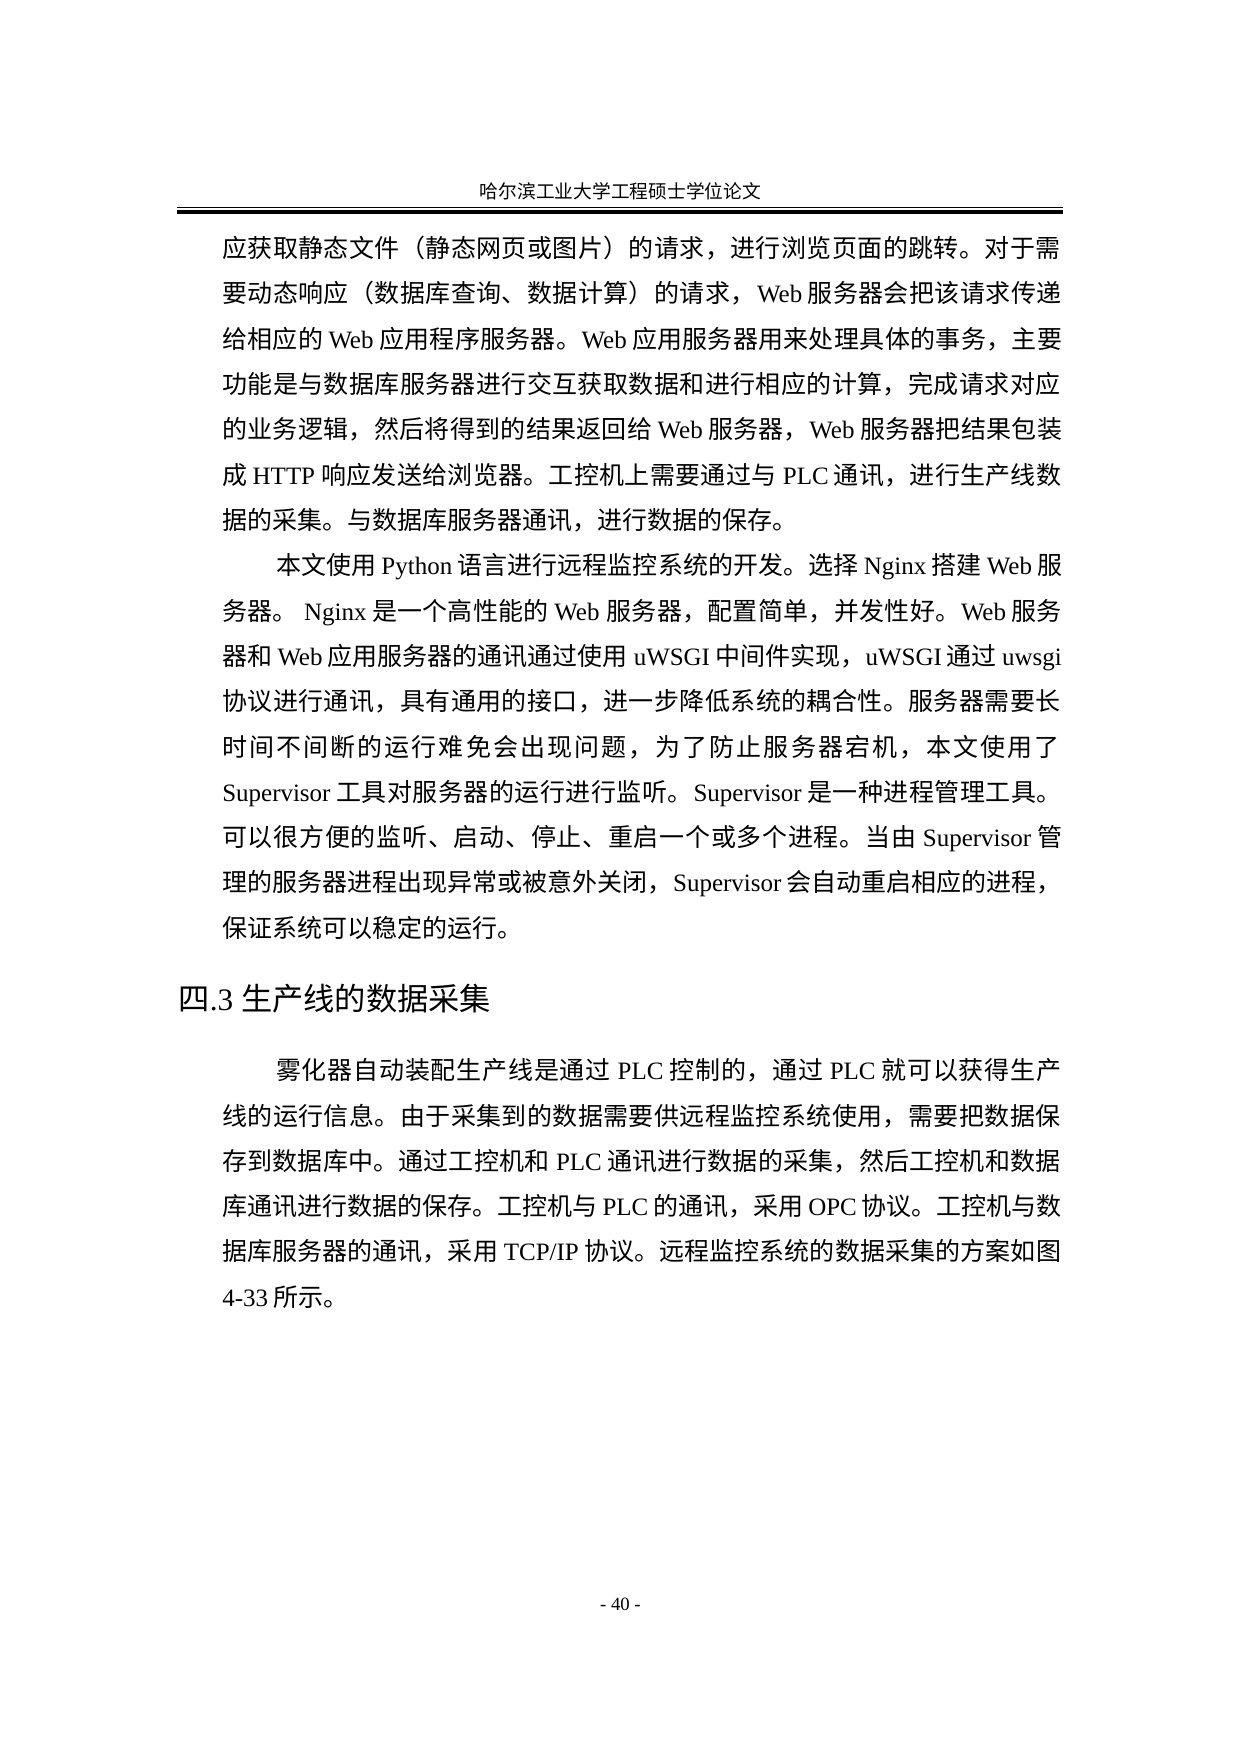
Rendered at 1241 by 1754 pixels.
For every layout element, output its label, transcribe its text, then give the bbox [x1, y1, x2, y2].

text 本文使用Python语言进行远程监控系统的开发。选择Nginx搭建Web服务器。 Nginx是一个高性能的Web 服务器，配置简单，并发性好。Web服务器和Web应用服务器的通讯通过使用uWSGI中间件实现，uWSGI通过uwsgi协议进行通讯，具有通用的接口，进一步降低系统的耦合性。服务器需要长时间不间断的运行难免会出现问题，为了防止服务器宕机，本文使用了Supervisor工具对服务器的运行进行监听。Supervisor是一种进程管理工具。可以很方便的监听、启动、停止、重启一个或多个进程。当由Supervisor管理的服务器进程出现异常或被意外关闭，Supervisor会自动重启相应的进程，保证系统可以稳定的运行。 [222, 546, 1062, 944]
subtitle 生产线的数据采集 [178, 974, 1062, 1019]
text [222, 228, 1062, 537]
